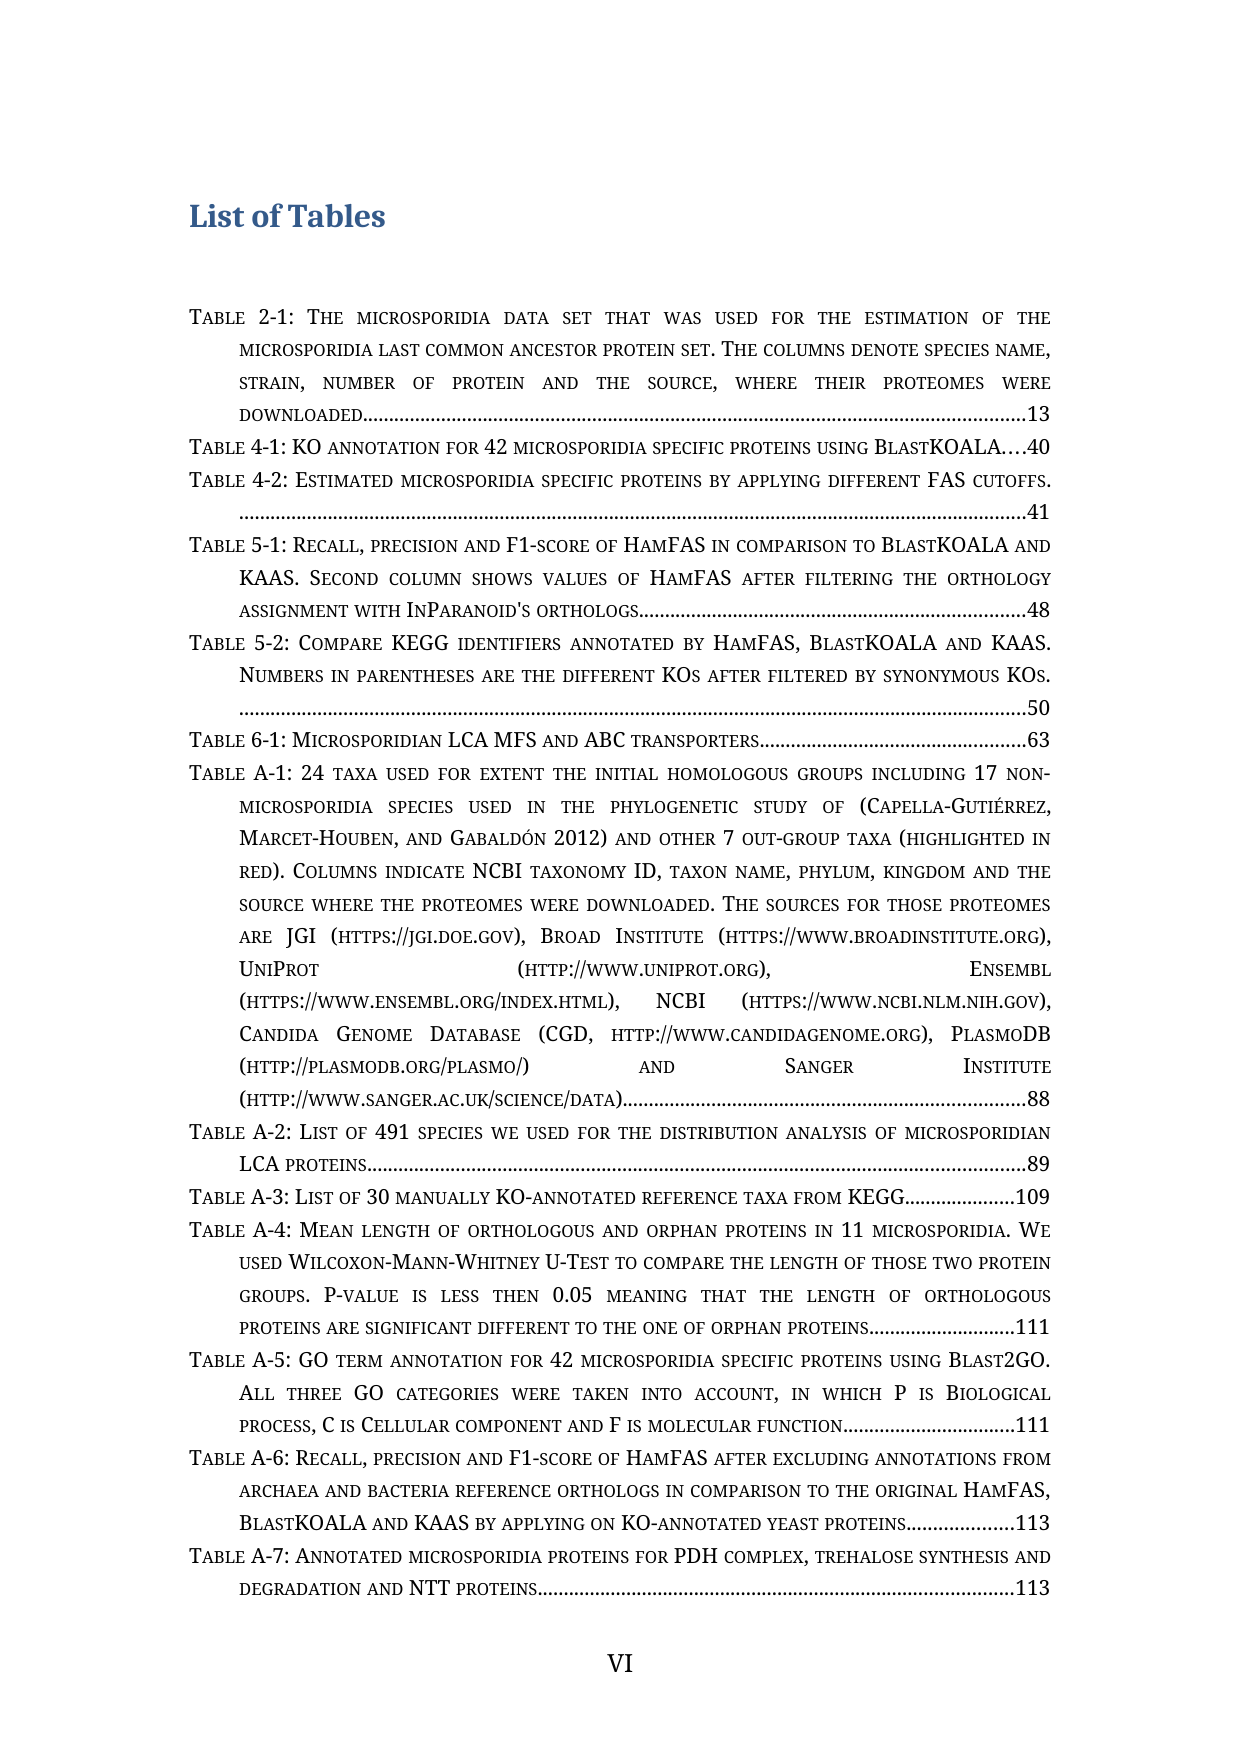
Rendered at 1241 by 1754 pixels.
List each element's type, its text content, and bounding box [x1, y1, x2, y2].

text Table A-2: List of 491 species we used for the distribution analysis of microsporidian LCA proteins. 89 [189, 1117, 1051, 1178]
text Table 5-1: Recall, precision and F1-score of HamFAS in comparison to BlastKOALA and KAAS. Second column shows values of HamFAS after filtering the orthology assignment with InParanoid's orthologs. 48 [189, 530, 1051, 624]
text Table 4-2: Estimated microsporidia specific proteins by applying different FAS cutoffs. 41 [189, 465, 1051, 526]
text Table 4-1: KO annotation for 42 microsporidia specific proteins using BlastKOALA 40 [189, 432, 1051, 461]
text Table A-7: Annotated microsporidia proteins for PDH complex, trehalose synthesis and degradation and NTT proteins. 113 [189, 1541, 1051, 1602]
text Table A-3: List of 30 manually KO-annotated reference taxa from KEGG. 109 [189, 1182, 1051, 1211]
text Table A-5: GO term annotation for 42 microsporidia specific proteins using Blast2GO. All three GO categories were taken into account, in which P is Biological process, C is Cellular component and F is molecular function. 111 [189, 1345, 1051, 1439]
text Table A-4: Mean length of orthologous and orphan proteins in 11 microsporidia. We used Wilcoxon-Mann-Whitney U-Test to compare the length of those two protein groups. P-value is less then 0.05 meaning that the length of orthologous proteins are significant different to the one of orphan proteins. 111 [189, 1215, 1051, 1341]
subtitle List of Tables [189, 198, 1051, 236]
text Table A-6: Recall, precision and F1-score of HamFAS after excluding annotations from archaea and bacteria reference orthologs in comparison to the original HamFAS, BlastKOALA and KAAS by applying on KO-annotated yeast proteins. 113 [189, 1443, 1051, 1537]
text Table 6-1: Microsporidian LCA MFS and ABC transporters. 63 [189, 726, 1051, 754]
text Table 2-1: The microsporidia data set that was used for the estimation of the microsporidia last common ancestor protein set. The columns denote species name, strain, number of protein and the source, where their proteomes were downloaded. 13 [189, 302, 1051, 428]
text Table A-1: 24 taxa used for extent the initial homologous groups including 17 non-microsporidia species used in the phylogenetic study of (Capella-Gutiérrez, Marcet-Houben, and Gabaldón 2012) and other 7 out-group taxa (highlighted in red). Columns indicate NCBI taxonomy ID, taxon name, phylum, kingdom and the source where the proteomes were downloaded. The sources for those proteomes are JGI (https://jgi.doe.gov), Broad Institute (https://www.broadinstitute.org), UniProt (http://www.uniprot.org), Ensembl (https://www.ensembl.org/index.html), NCBI (https://www.ncbi.nlm.nih.gov), Candida Genome Database (CGD, http://www.candidagenome.org), PlasmoDB (http://plasmodb.org/plasmo/) and Sanger Institute (http://www.sanger.ac.uk/science/data). 88 [189, 758, 1051, 1113]
text Table 5-2: Compare KEGG identifiers annotated by HamFAS, BlastKOALA and KAAS. Numbers in parentheses are the different KOs after filtered by synonymous KOs. 50 [189, 628, 1051, 721]
